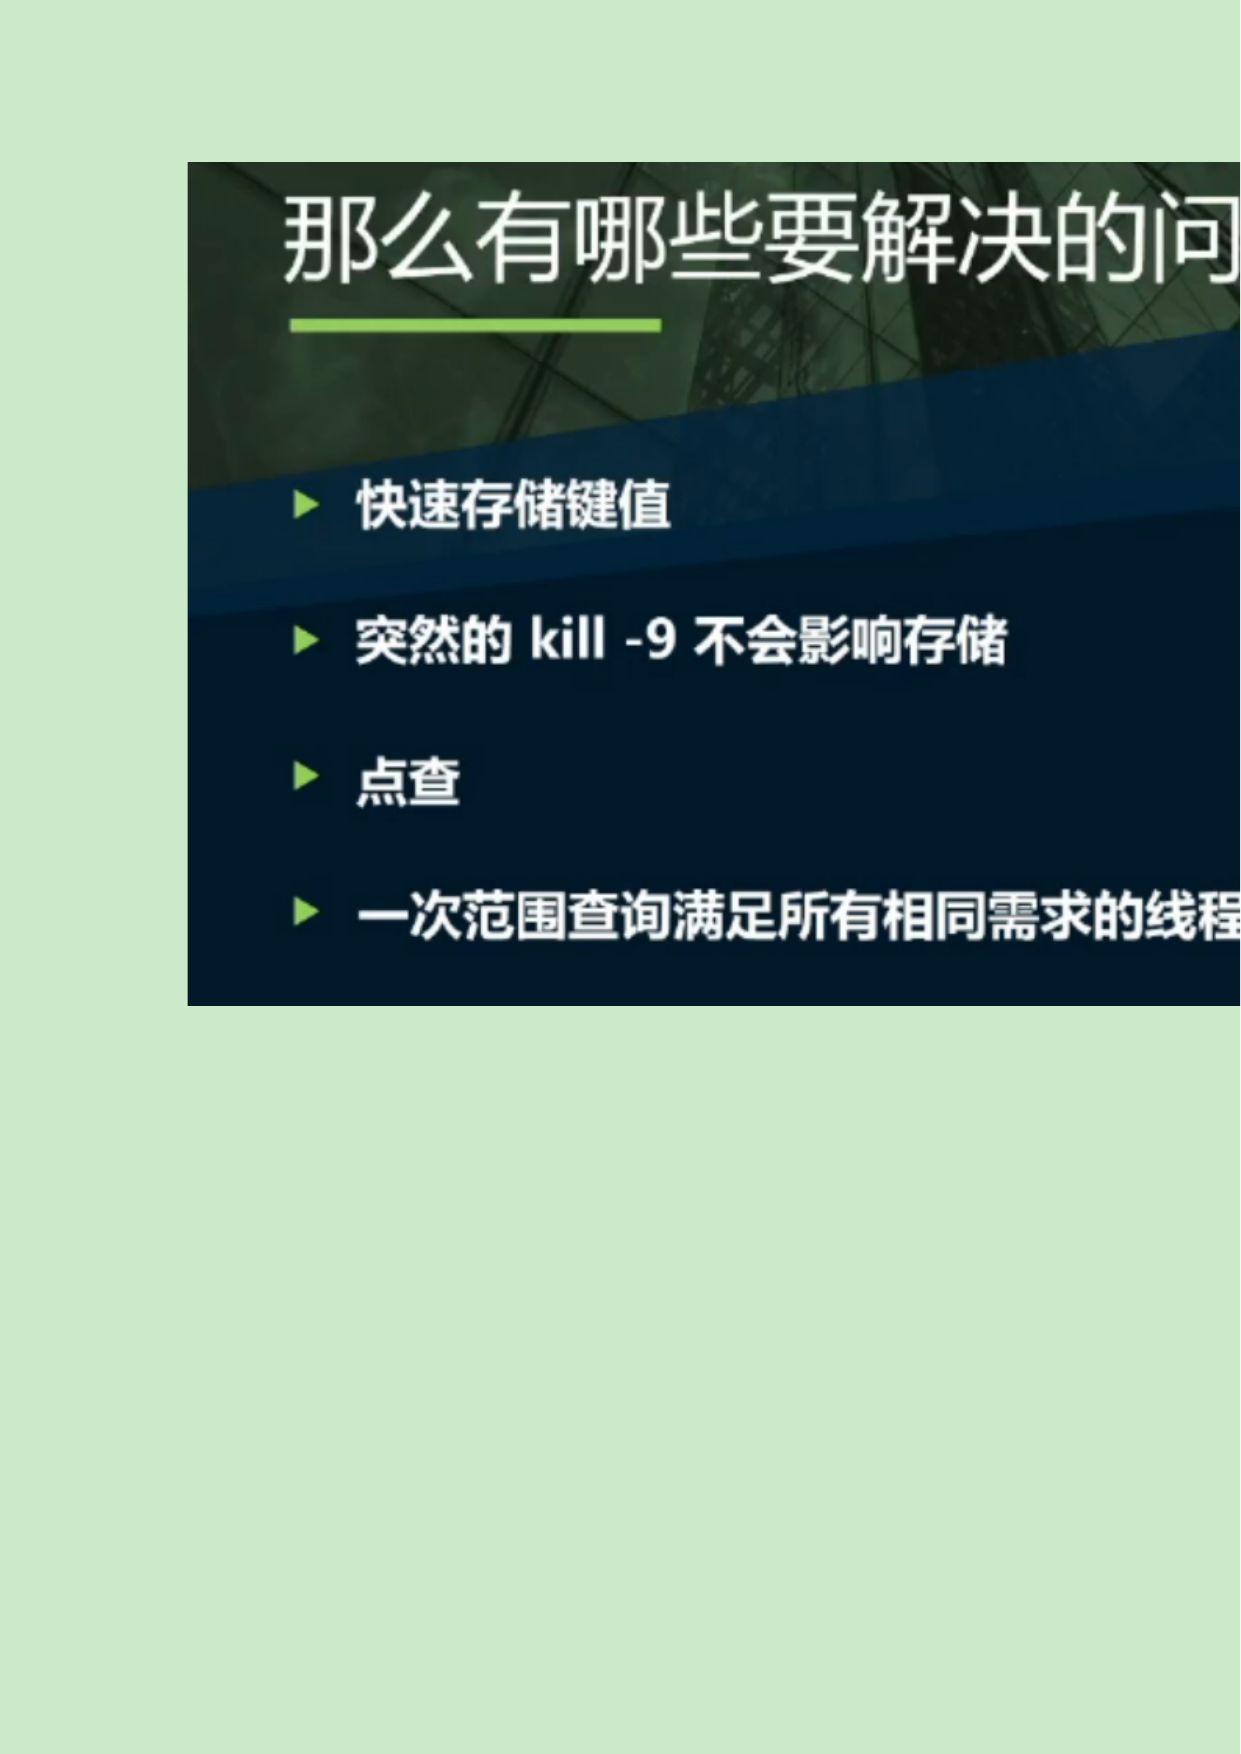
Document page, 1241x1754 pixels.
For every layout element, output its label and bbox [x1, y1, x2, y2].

picture [187, 162, 1241, 1006]
